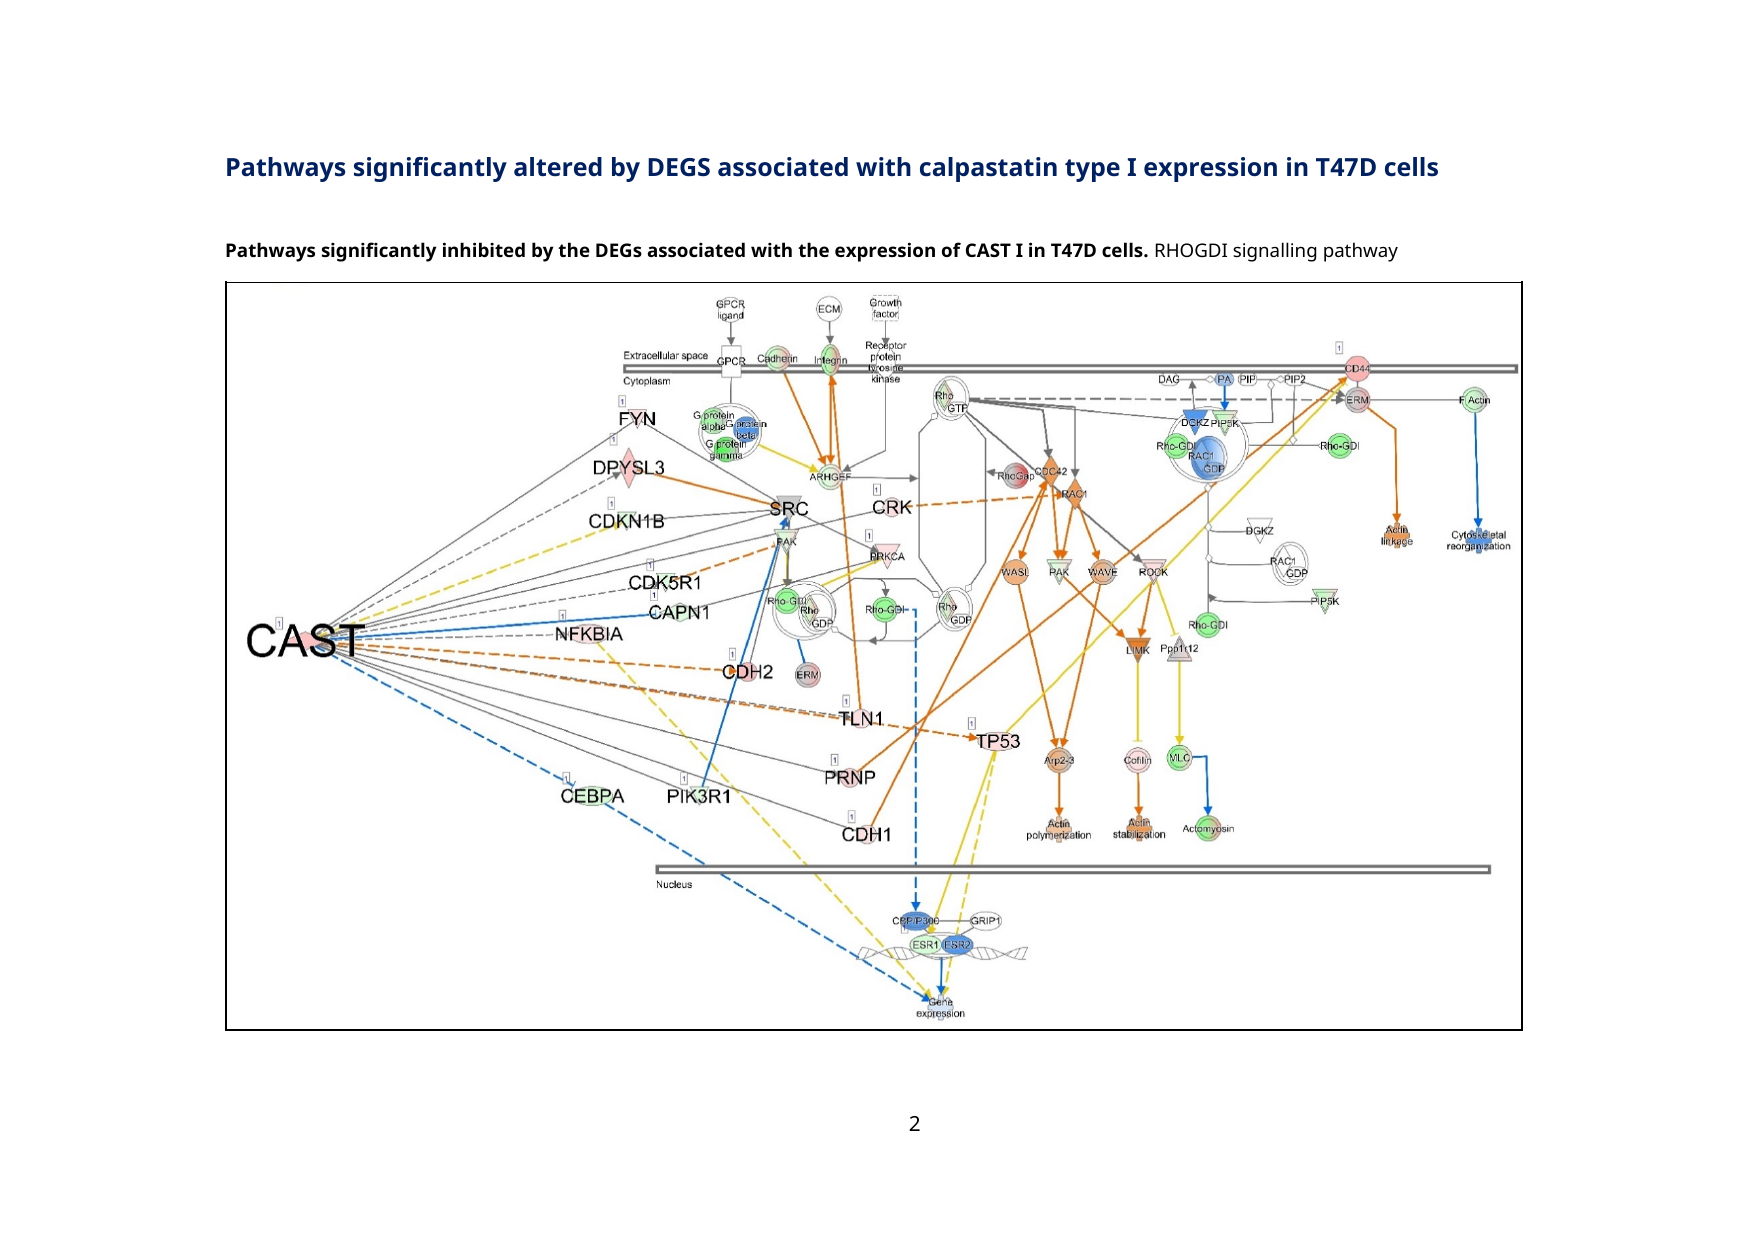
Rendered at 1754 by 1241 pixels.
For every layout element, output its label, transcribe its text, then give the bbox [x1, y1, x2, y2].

subtitle Pathways significantly altered by DEGS associated with calpastatin type I expression in T47D cells [225, 150, 1604, 184]
text Pathways significantly inhibited by the DEGs associated with the expression of CAST I in T47D cells. RHOGDI signalling pathway [225, 237, 1604, 263]
picture [227, 283, 1521, 1029]
